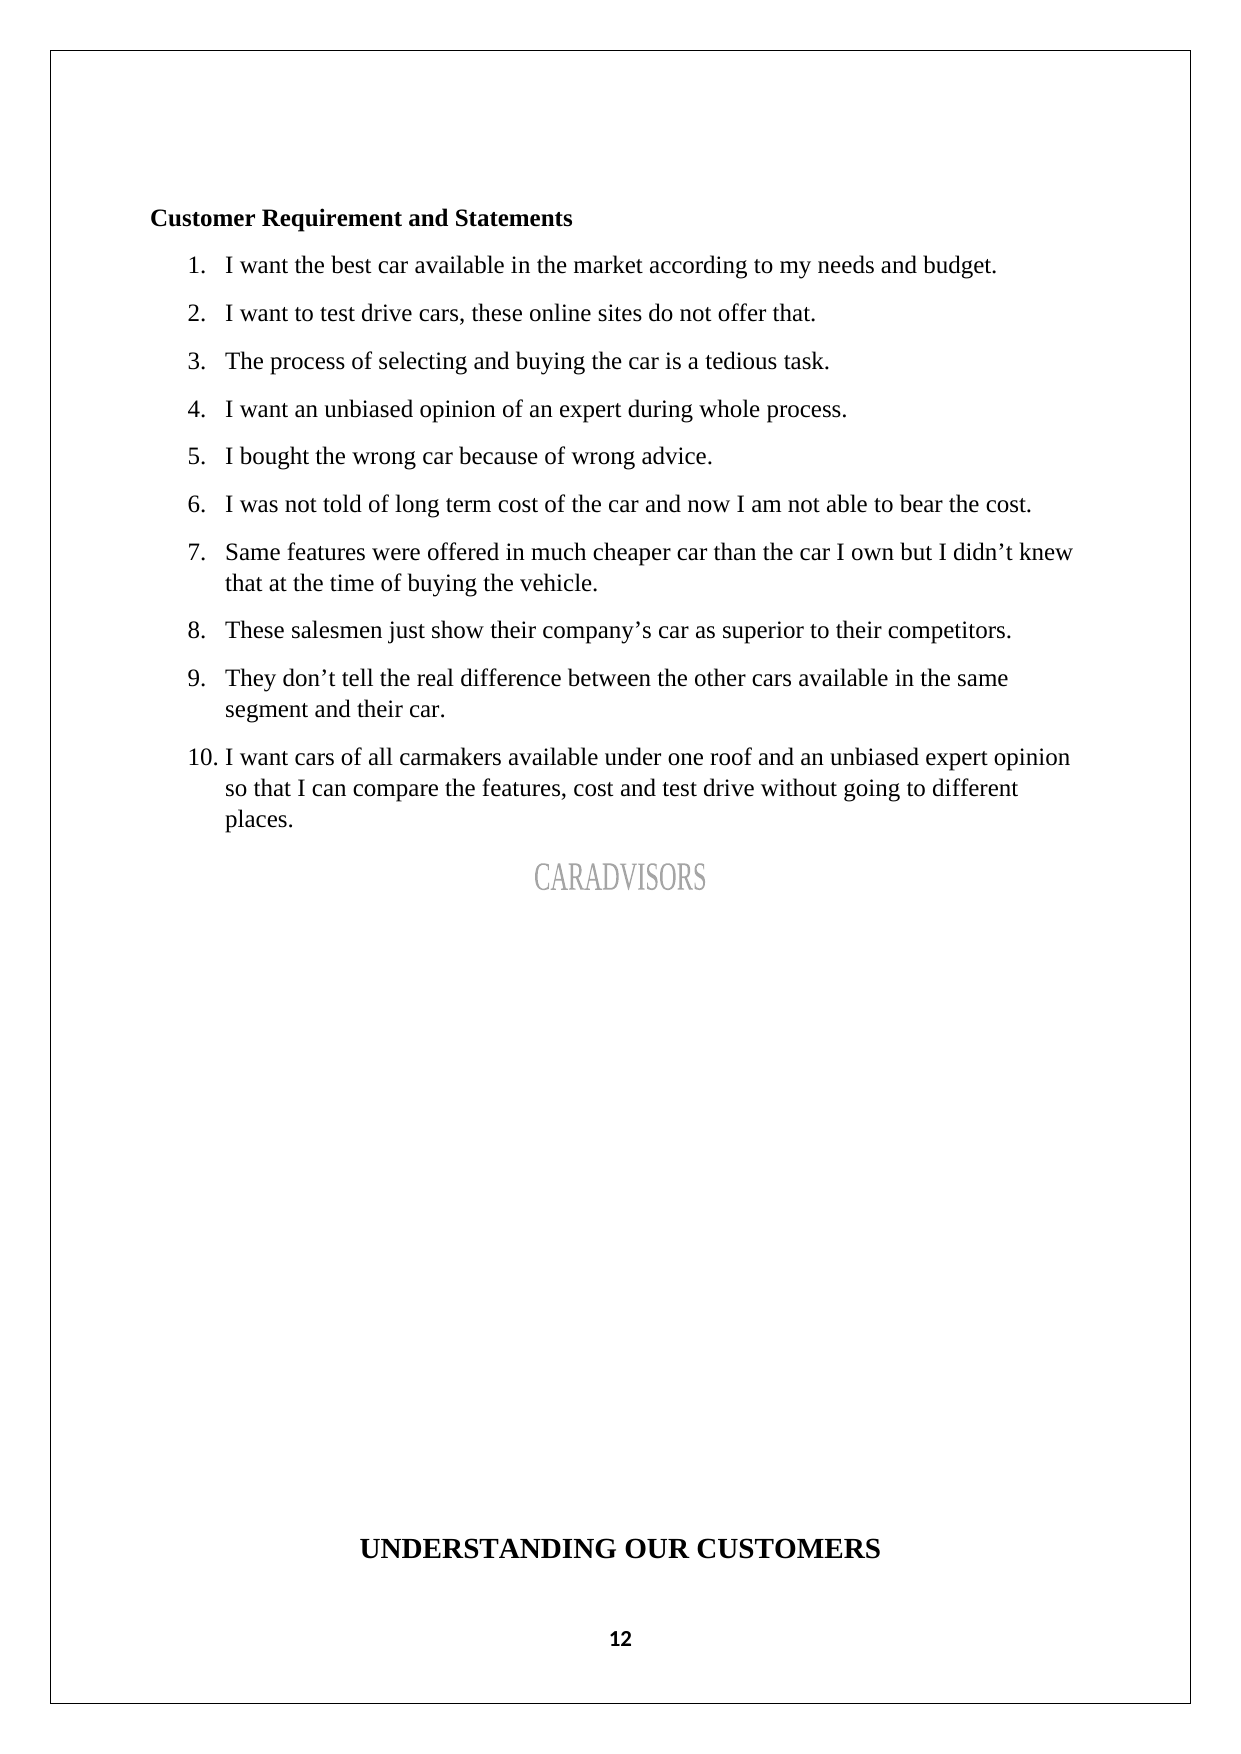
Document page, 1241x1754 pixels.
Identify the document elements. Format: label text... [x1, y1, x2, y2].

text UNDERSTANDING OUR CUSTOMERS [150, 1531, 1090, 1564]
list I want cars of all carmakers available under one roof and an unbiased expert opinion so that I can compare the features, cost and test drive without going to different places. [187, 742, 1090, 833]
list Same features were offered in much cheaper car than the car I own but I didn’t knew that at the time of buying the vehicle. [187, 537, 1090, 597]
text Customer Requirement and Statements [150, 203, 1090, 232]
list I want the best car available in the market according to my needs and budget. [187, 251, 1090, 279]
list They don’t tell the real difference between the other cars available in the same segment and their car. [187, 663, 1090, 723]
list I bought the wrong car because of wrong advice. [187, 441, 1090, 470]
list The process of selecting and buying the car is a tedious task. [187, 346, 1090, 375]
list These salesmen just show their company’s car as superior to their competitors. [187, 616, 1090, 644]
list I want to test drive cars, these online sites do not offer that. [187, 298, 1090, 327]
list I want an unbiased opinion of an expert during whole process. [187, 394, 1090, 422]
list I was not told of long term cost of the car and now I am not able to bear the cost. [187, 489, 1090, 518]
